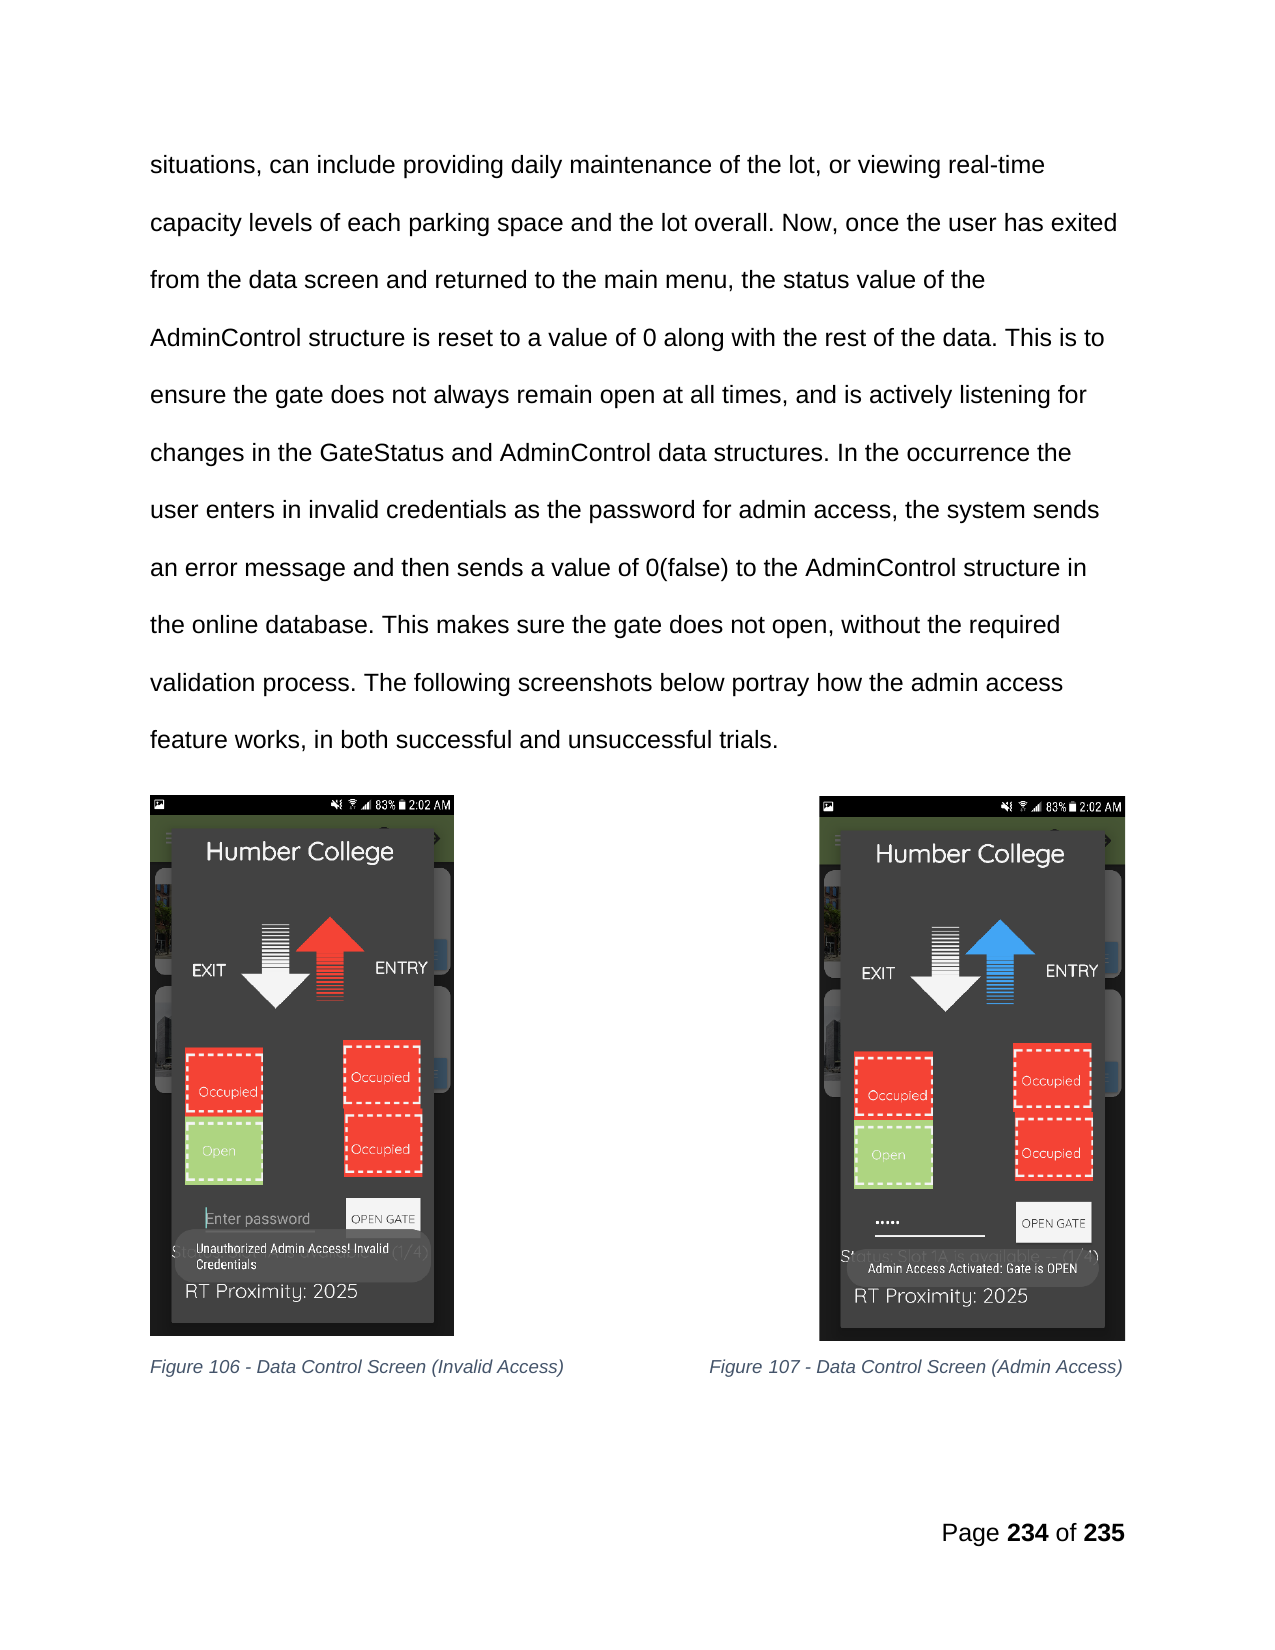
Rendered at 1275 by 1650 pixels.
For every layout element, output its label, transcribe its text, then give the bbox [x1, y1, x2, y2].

text Figure 106 - Data Control Screen (Invalid Access) Figure 107 - Data Control Screen (Admin Access) [150, 1356, 1125, 1378]
picture [150, 795, 454, 1336]
picture [819, 796, 1125, 1341]
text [150, 150, 1125, 754]
